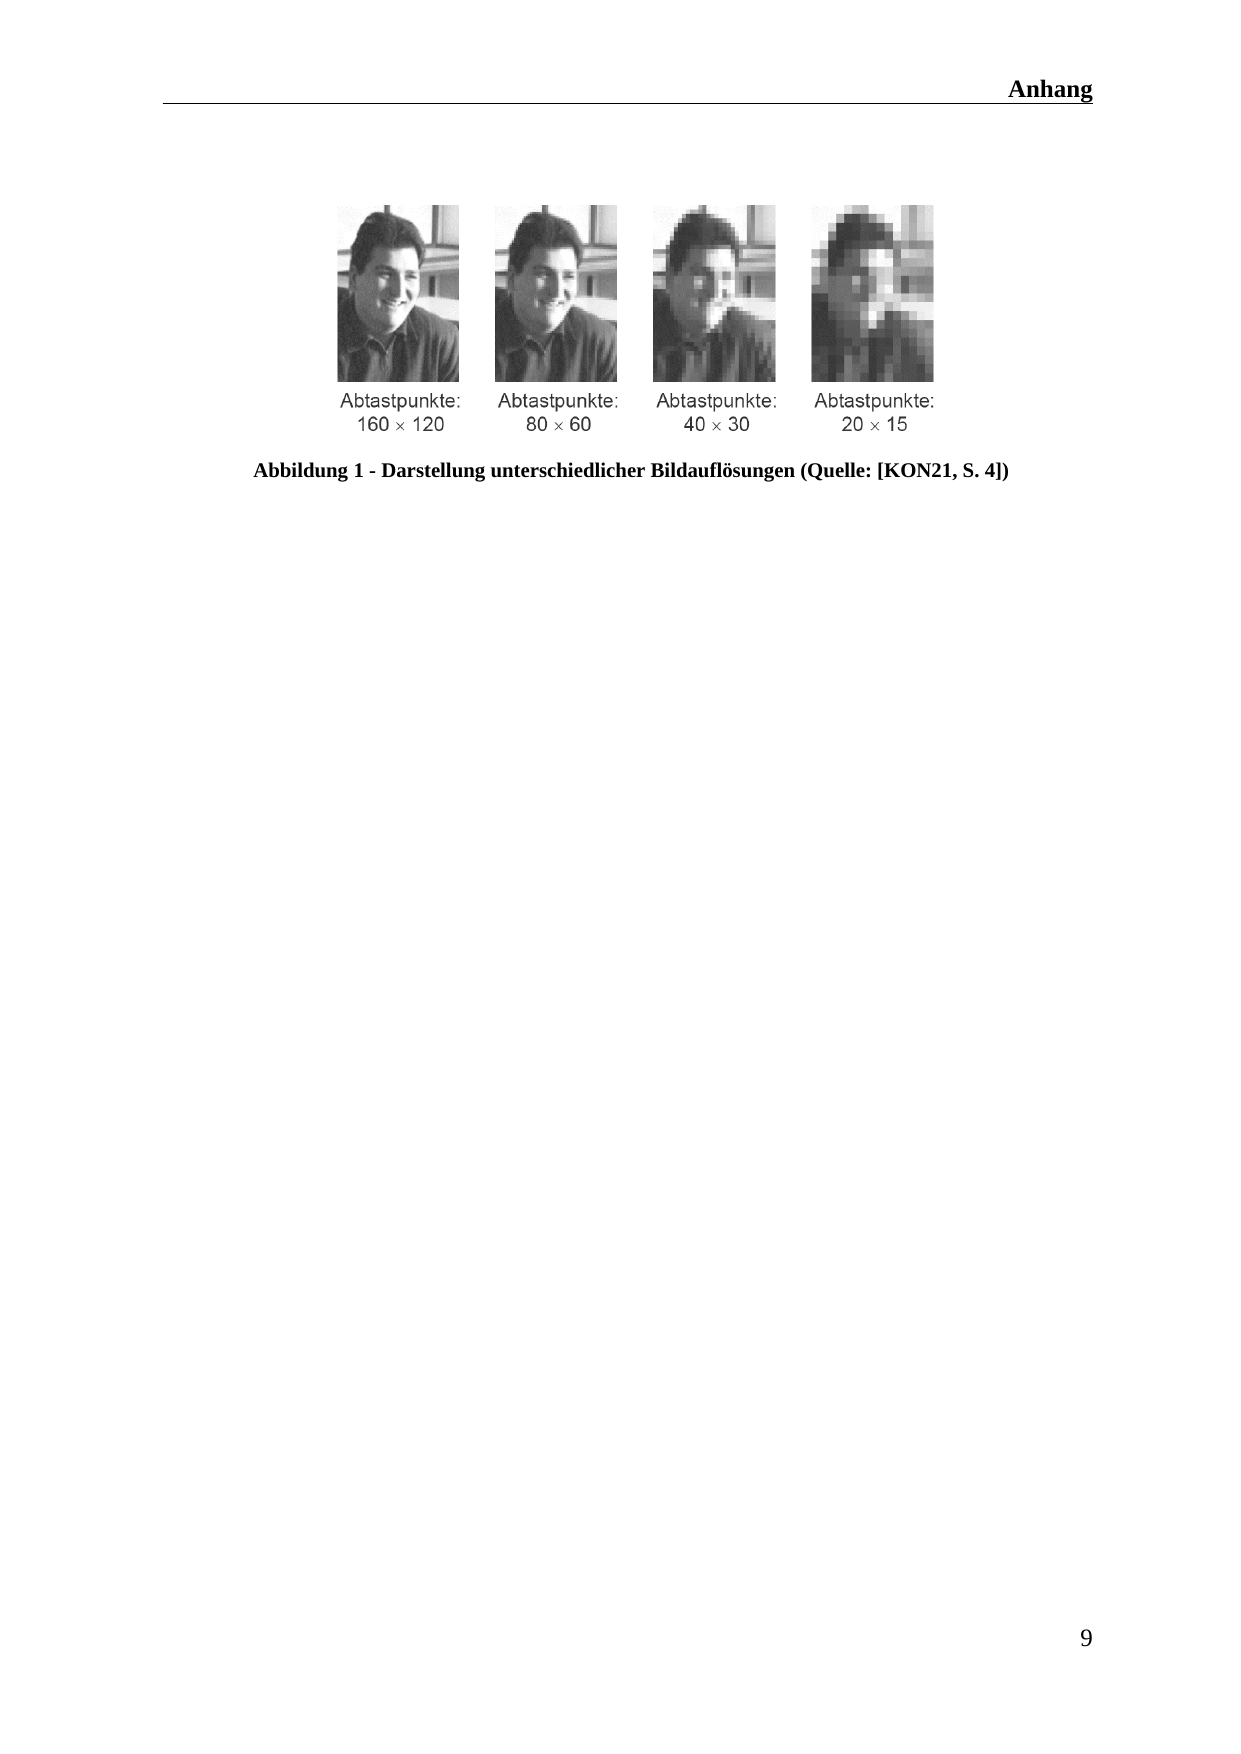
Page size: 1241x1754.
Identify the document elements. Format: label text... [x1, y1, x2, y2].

picture [315, 194, 947, 438]
